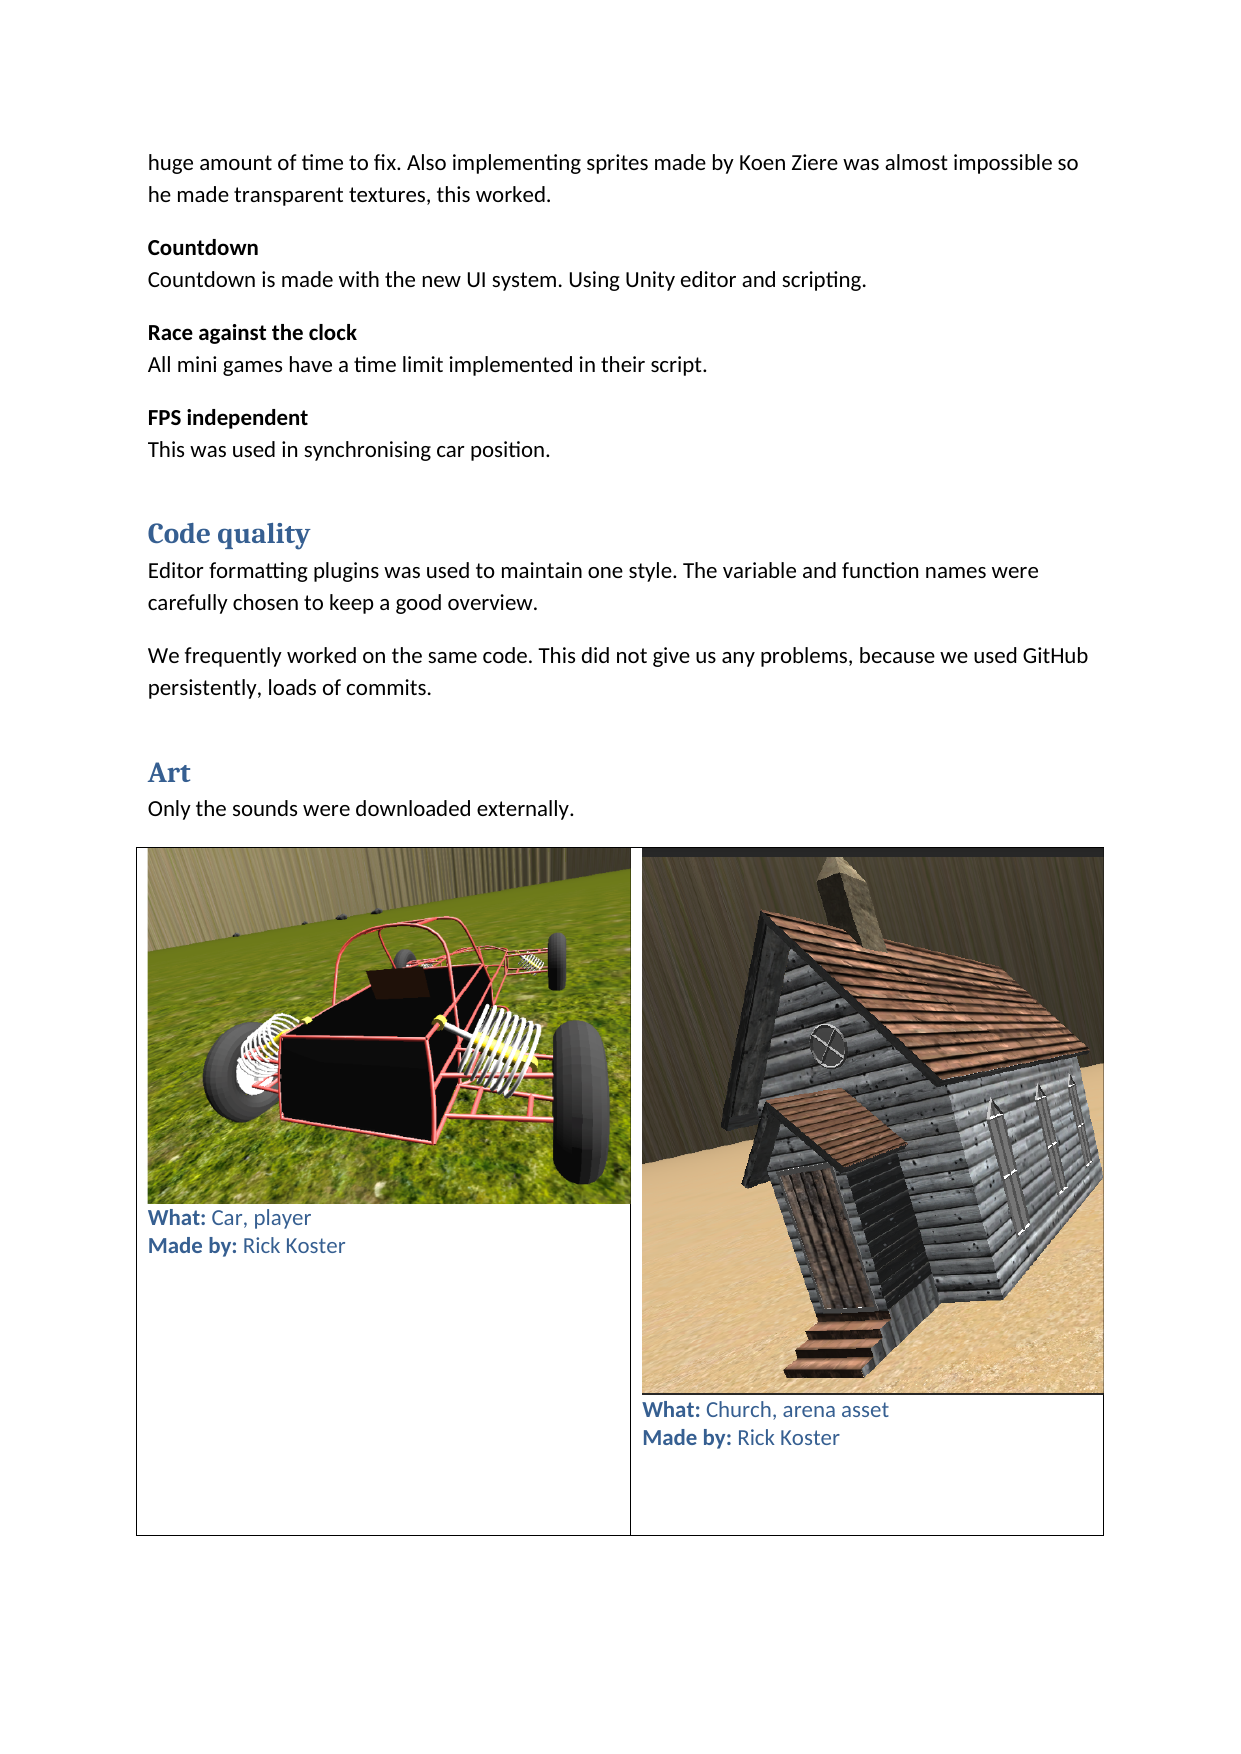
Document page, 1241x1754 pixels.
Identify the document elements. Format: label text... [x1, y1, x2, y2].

text Editor formatting plugins was used to maintain one style. The variable and function names were carefully chosen to keep a good overview. [148, 556, 1093, 616]
subtitle Code quality [148, 518, 1093, 551]
subtitle Art [148, 756, 1093, 789]
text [148, 148, 1093, 208]
table_header What: Church, arena asset Made by: Rick Koster [631, 848, 1103, 1535]
table_header What: Car, player Made by: Rick Koster [137, 848, 630, 1535]
picture [642, 848, 1104, 1395]
text Countdown Countdown is made with the new UI system. Using Unity editor and scripting. [148, 233, 1093, 293]
text FPS independent This was used in synchronising car position. [148, 403, 1093, 463]
picture [147, 848, 631, 1204]
text Only the sounds were downloaded externally. [148, 794, 1093, 822]
text We frequently worked on the same code. This did not give us any problems, because we used GitHub persistently, loads of commits. [148, 641, 1093, 702]
text Race against the clock All mini games have a time limit implemented in their script. [148, 318, 1093, 378]
